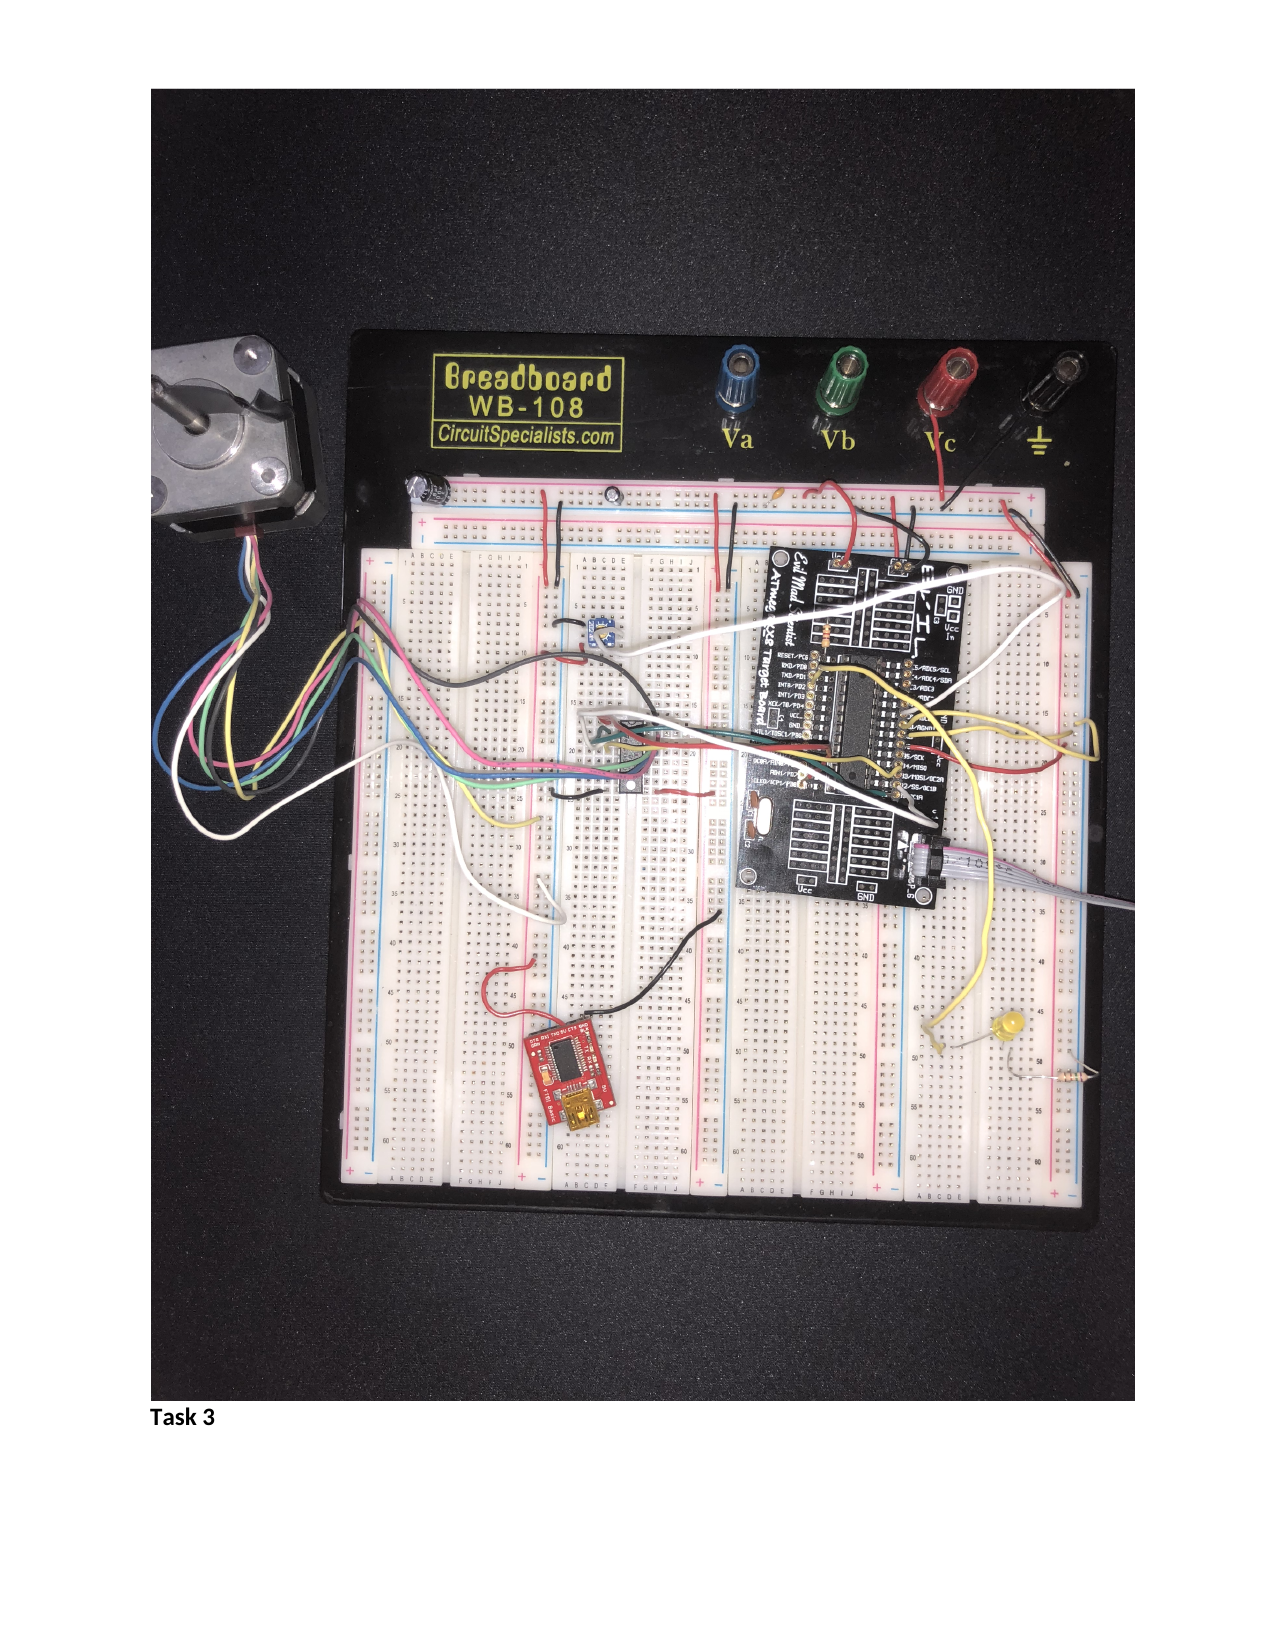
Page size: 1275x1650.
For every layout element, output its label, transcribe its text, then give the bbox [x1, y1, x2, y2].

text Task 3 [150, 1401, 1125, 1432]
picture [152, 90, 1135, 1399]
